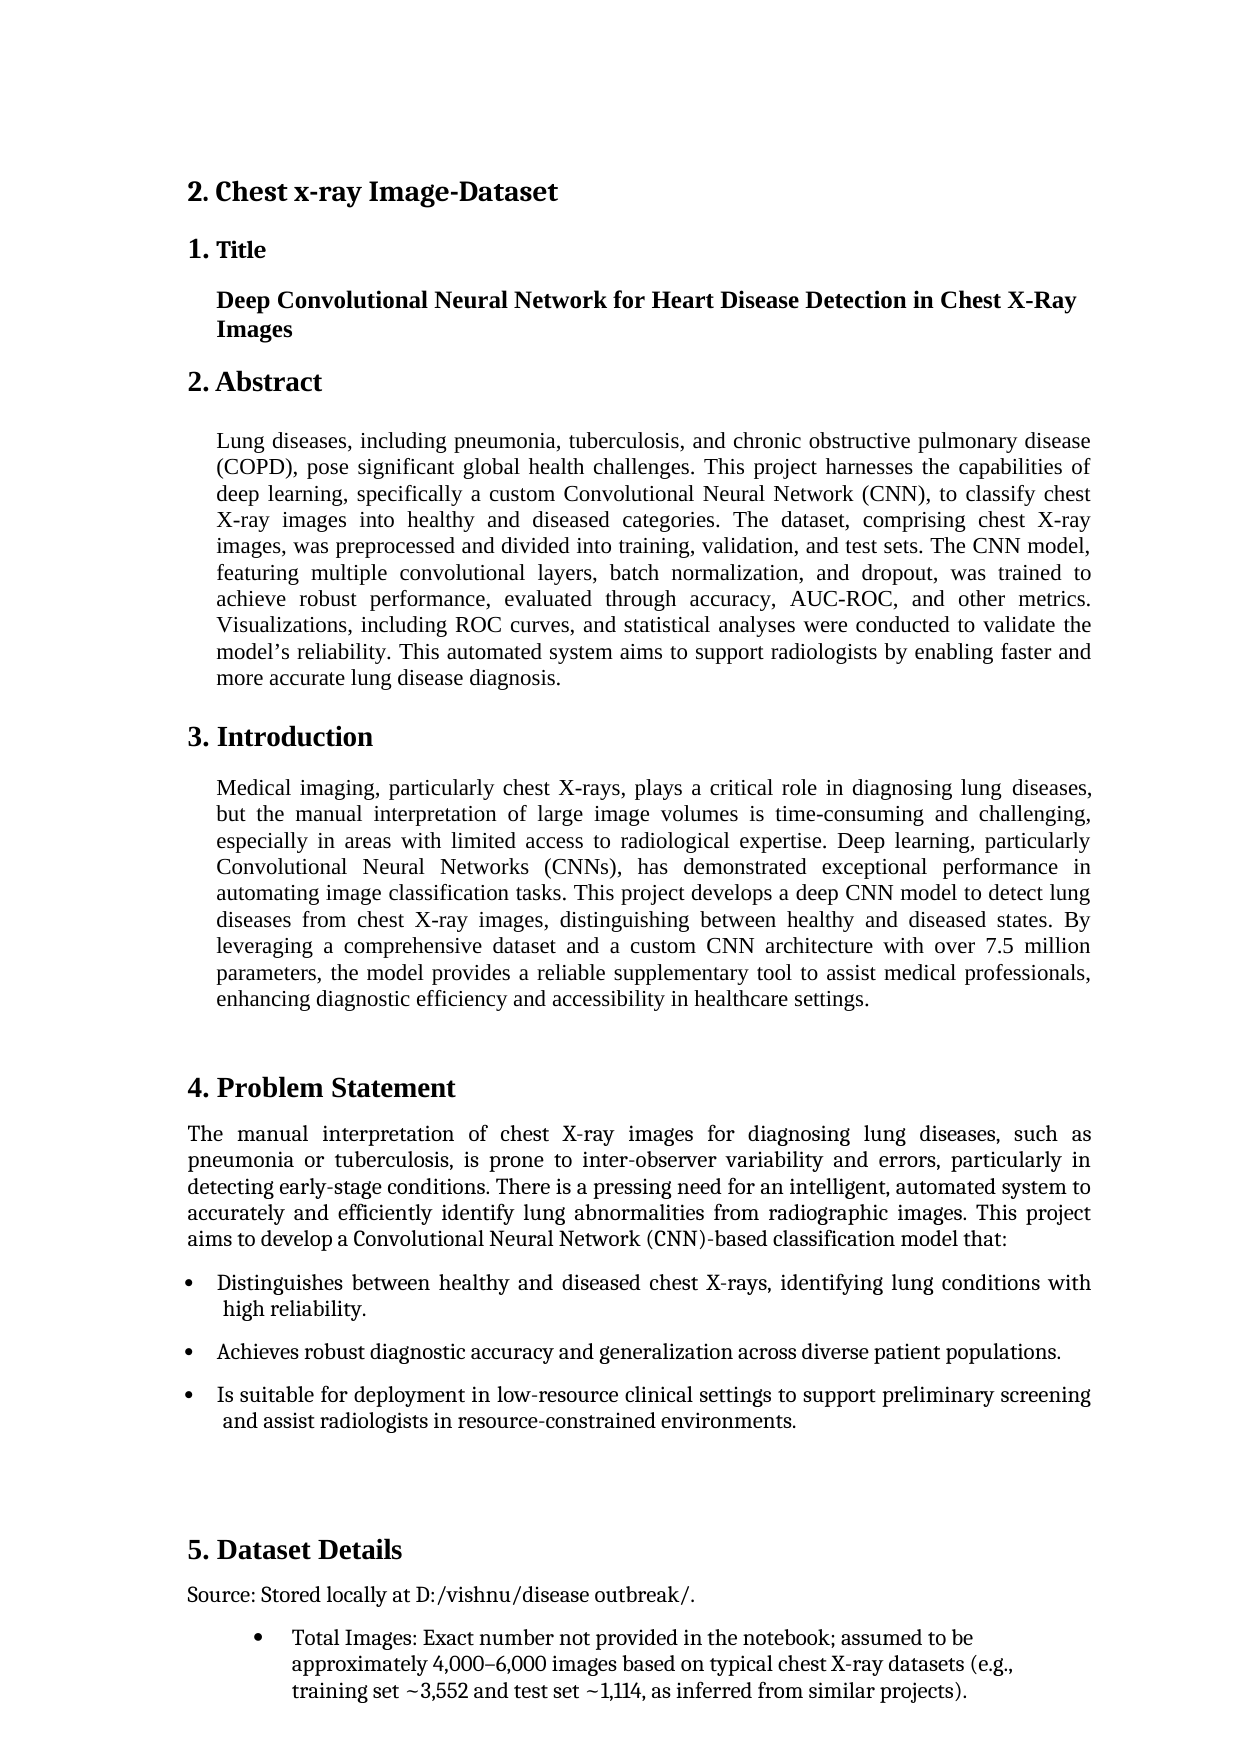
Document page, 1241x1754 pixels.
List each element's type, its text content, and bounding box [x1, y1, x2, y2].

subtitle Total Images: Exact number not provided in the notebook; assumed to be approximately 4,000–6,000 images based on typical chest X-ray datasets (e.g., training set ~3,552 and test set ~1,114, as inferred from similar projects). [254, 1625, 1093, 1704]
subtitle Source: Stored locally at D:/vishnu/disease outbreak/. [187, 1582, 1093, 1608]
subtitle Distinguishes between healthy and diseased chest X-rays, identifying lung conditions with high reliability. [185, 1269, 1093, 1322]
text Lung diseases, including pneumonia, tuberculosis, and chronic obstructive pulmonary disease (COPD), pose significant global health challenges. This project harnesses the capabilities of deep learning, specifically a custom Convolutional Neural Network (CNN), to classify chest X-ray images into healthy and diseased categories. The dataset, comprising chest X-ray images, was preprocessed and divided into training, validation, and test sets. The CNN model, featuring multiple convolutional layers, batch normalization, and dropout, was trained to achieve robust performance, evaluated through accuracy, AUC-ROC, and other metrics. Visualizations, including ROC curves, and statistical analyses were conducted to validate the model’s reliability. This automated system aims to support radiologists by enabling faster and more accurate lung disease diagnosis. [216, 427, 1093, 690]
subtitle The manual interpretation of chest X-ray images for diagnosing lung diseases, such as pneumonia or tuberculosis, is prone to inter-observer variability and errors, particularly in detecting early-stage conditions. There is a pressing need for an intelligent, automated system to accurately and efficiently identify lung abnormalities from radiographic images. This project aims to develop a Convolutional Neural Network (CNN)-based classification model that: [187, 1121, 1093, 1253]
subtitle Problem Statement [187, 1071, 1093, 1104]
subtitle Abstract [187, 364, 1093, 398]
subtitle Introduction [187, 719, 1093, 753]
subtitle Dataset Details [187, 1532, 1093, 1566]
list Deep Convolutional Neural Network for Heart Disease Detection in Chest X-Ray Images [216, 285, 1093, 343]
subtitle Is suitable for deployment in low-resource clinical settings to support preliminary screening and assist radiologists in resource-constrained environments. [185, 1382, 1093, 1434]
subtitle Achieves robust diagnostic accuracy and generalization across diverse patient populations. [185, 1339, 1093, 1365]
subtitle 2. Chest x-ray Image-Dataset [187, 175, 1093, 209]
list Title [187, 231, 1093, 264]
list Medical imaging, particularly chest X-rays, plays a critical role in diagnosing lung diseases, but the manual interpretation of large image volumes is time-consuming and challenging, especially in areas with limited access to radiological expertise. Deep learning, particularly Convolutional Neural Networks (CNNs), has demonstrated exceptional performance in automating image classification tasks. This project develops a deep CNN model to detect lung diseases from chest X-ray images, distinguishing between healthy and diseased states. By leveraging a comprehensive dataset and a custom CNN architecture with over 7.5 million parameters, the model provides a reliable supplementary tool to assist medical professionals, enhancing diagnostic efficiency and accessibility in healthcare settings. [216, 774, 1093, 1011]
